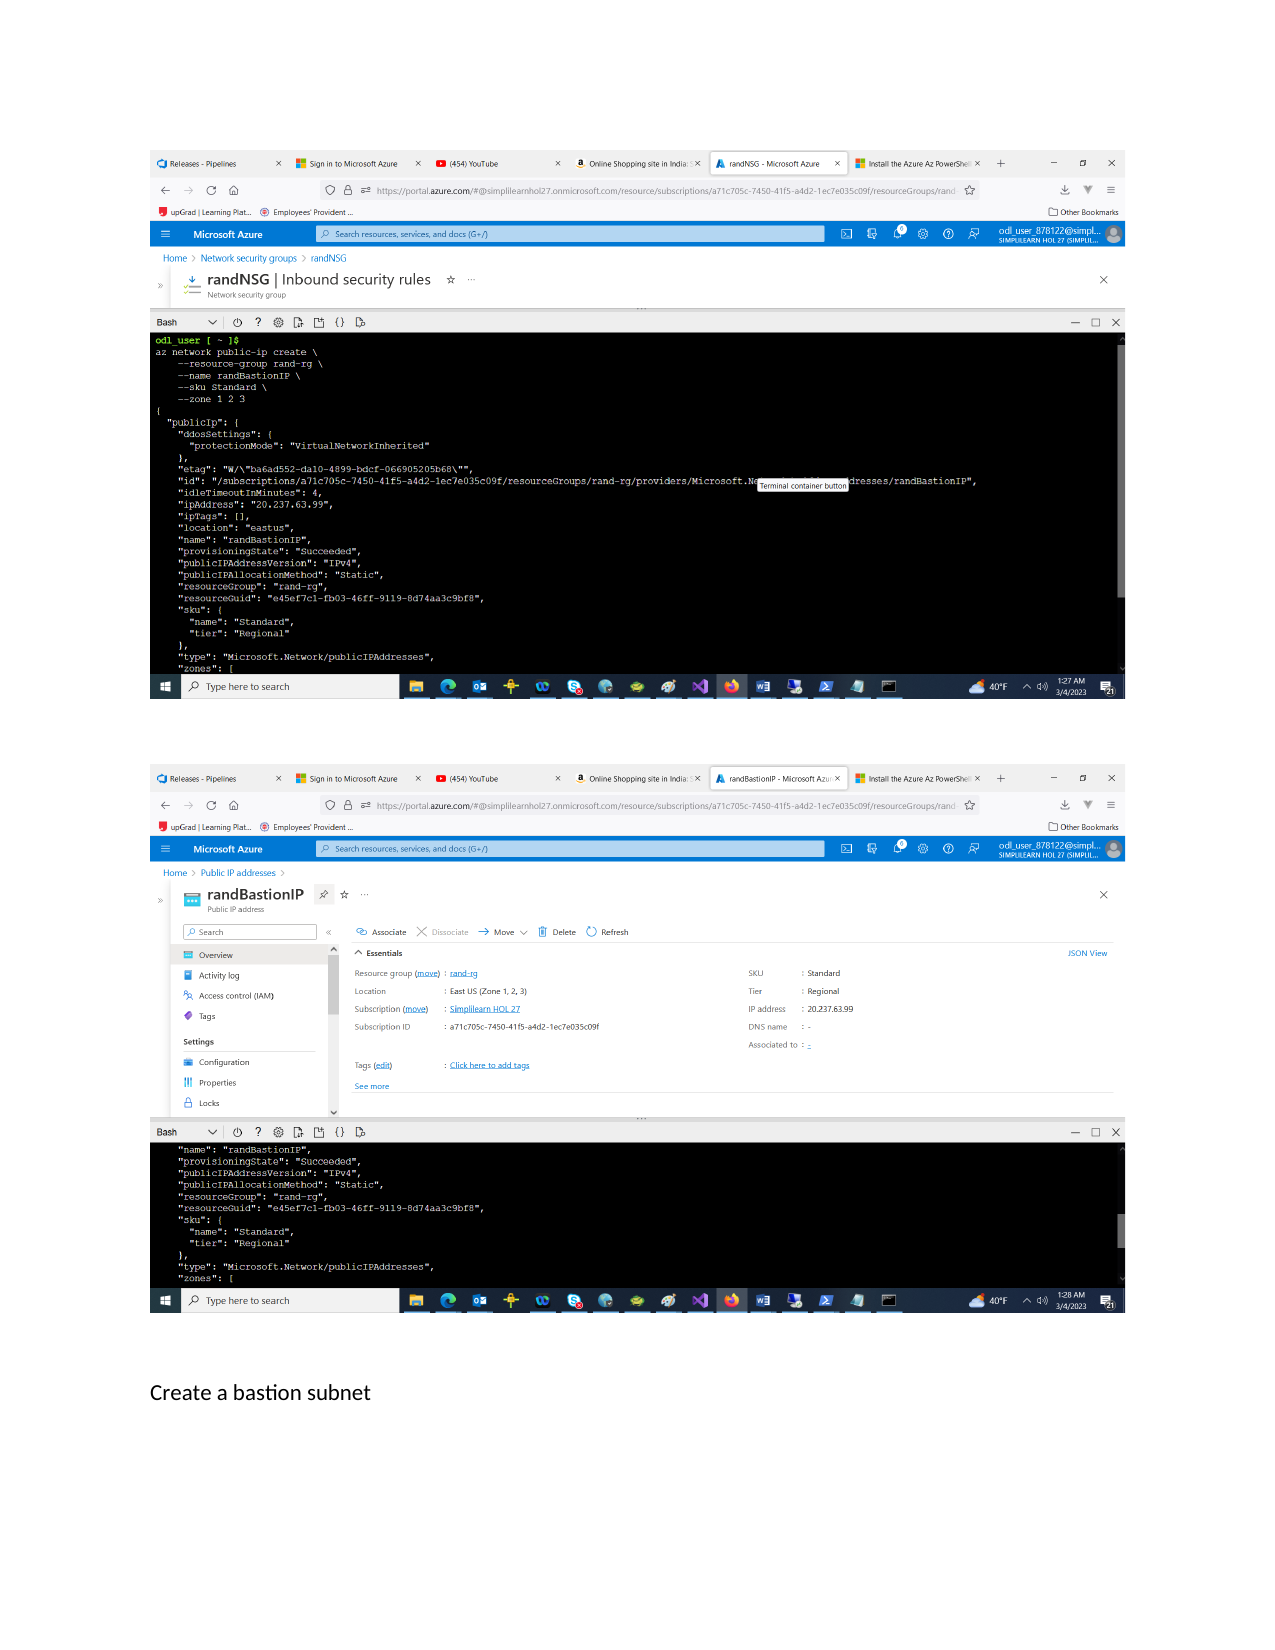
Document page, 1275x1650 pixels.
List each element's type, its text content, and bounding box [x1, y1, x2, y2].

picture [150, 764, 1125, 1313]
text Create a bastion subnet [150, 1378, 1125, 1406]
picture [150, 150, 1125, 699]
